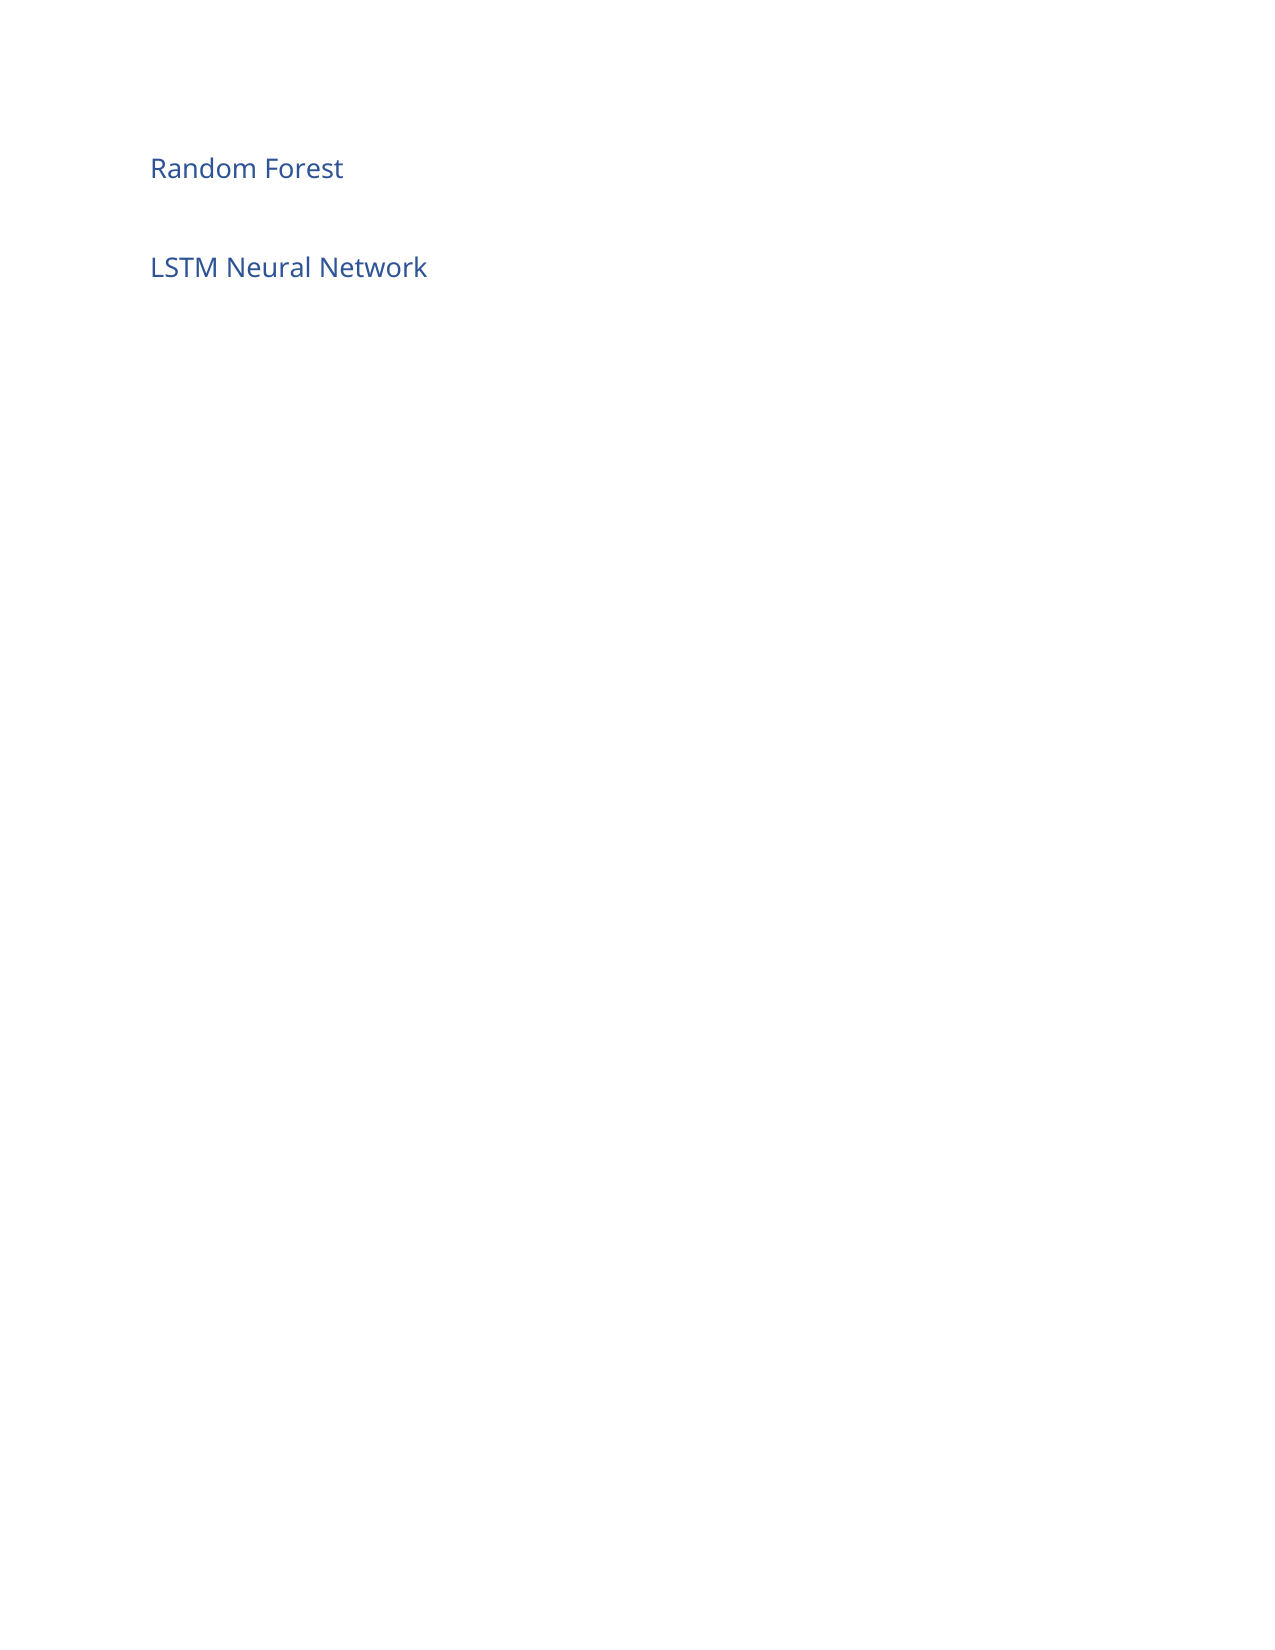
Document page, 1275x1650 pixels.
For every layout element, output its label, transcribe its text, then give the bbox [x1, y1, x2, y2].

subtitle Random Forest [150, 150, 1125, 187]
subtitle LSTM Neural Network [150, 248, 1125, 285]
